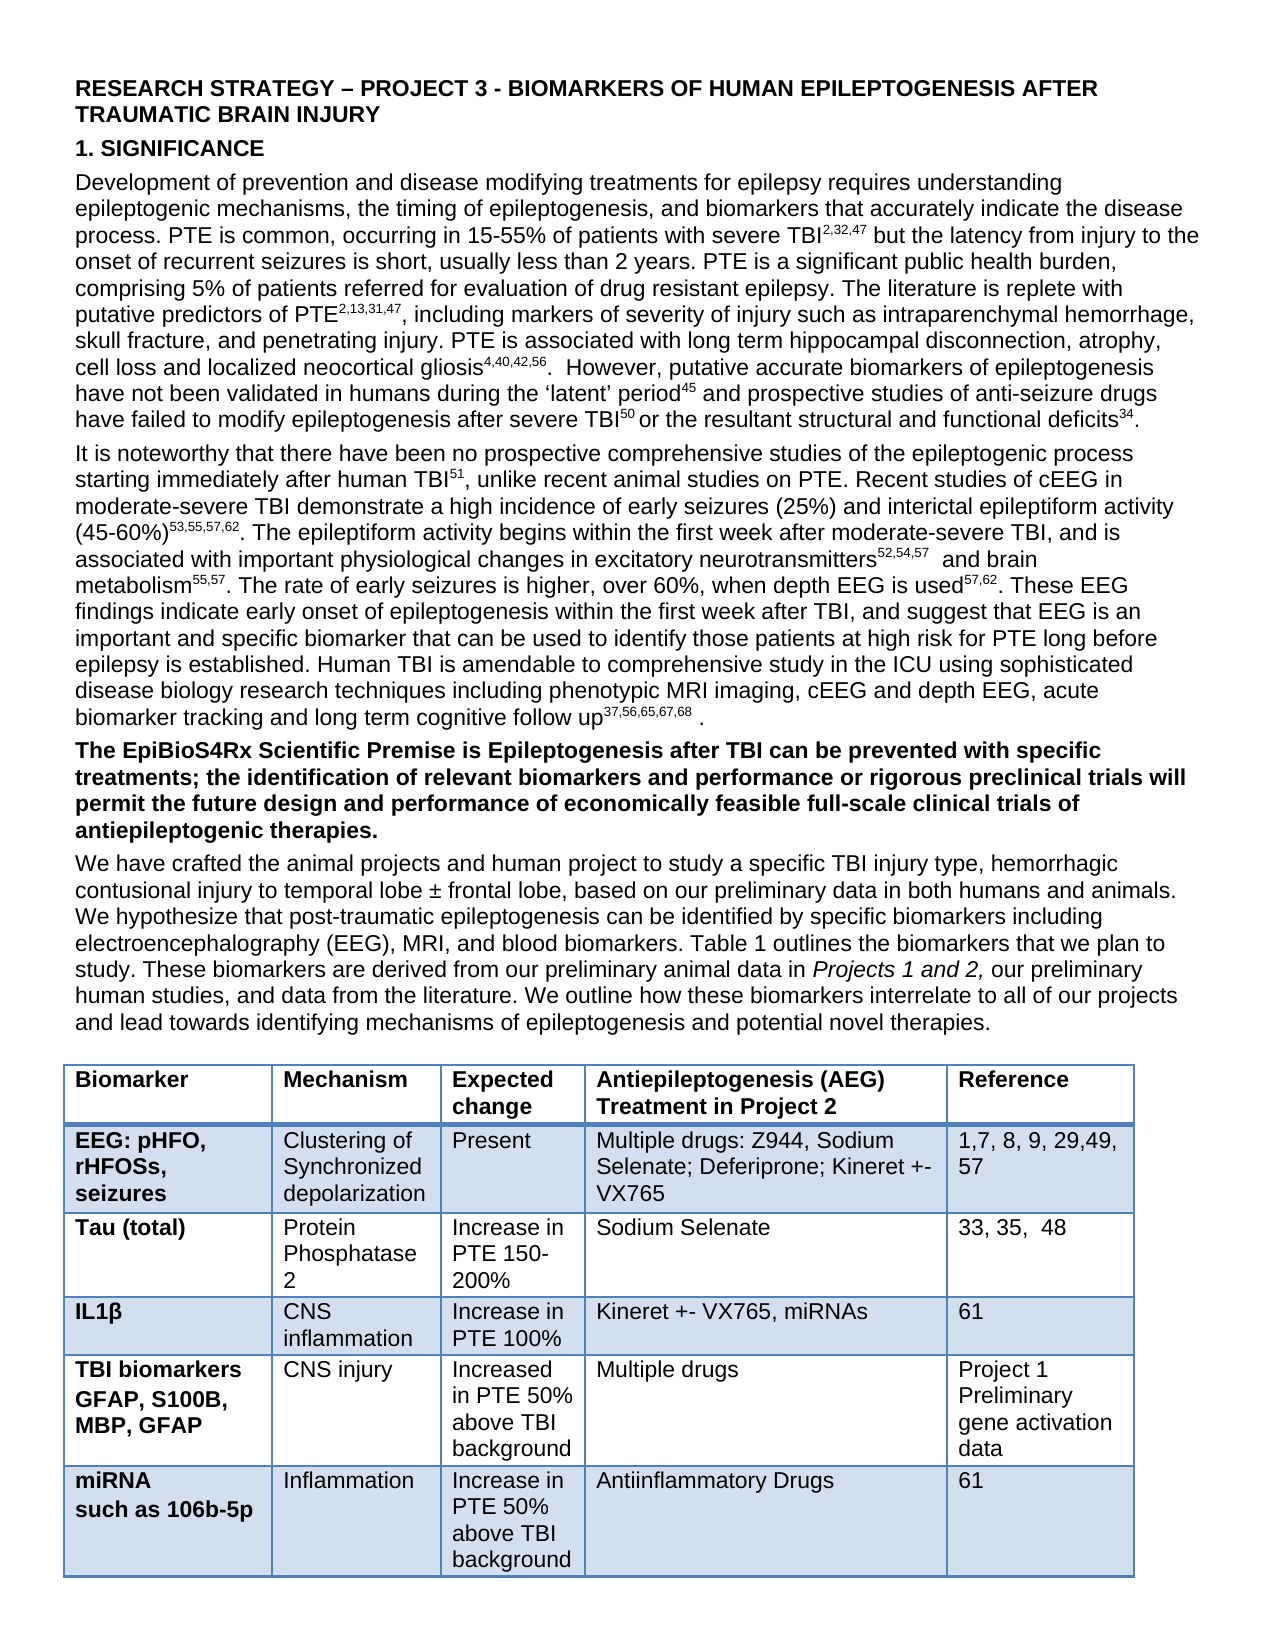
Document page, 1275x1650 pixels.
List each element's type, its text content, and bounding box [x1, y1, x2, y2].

text Development of prevention and disease modifying treatments for epilepsy requires understanding epileptogenic mechanisms, the timing of epileptogenesis, and biomarkers that accurately indicate the disease process. PTE is common, occurring in 15-55% of patients with severe TBI2,32,47 but the latency from injury to the onset of recurrent seizures is short, usually less than 2 years. PTE is a significant public health burden, comprising 5% of patients referred for evaluation of drug resistant epilepsy. The literature is replete with putative predictors of PTE2,13,31,47, including markers of severity of injury such as intraparenchymal hemorrhage, skull fracture, and penetrating injury. PTE is associated with long term hippocampal disconnection, atrophy, cell loss and localized neocortical gliosis4,40,42,56. However, putative accurate biomarkers of epileptogenesis have not been validated in humans during the ‘latent’ period45 and prospective studies of anti-seizure drugs have failed to modify epileptogenesis after severe TBI50 or the resultant structural and functional deficits34. [75, 169, 1200, 433]
table_cell Inflammation [273, 1467, 440, 1575]
table_cell Present [442, 1127, 584, 1212]
table_cell 61 [948, 1298, 1133, 1354]
table_cell Increase in PTE 100% [442, 1298, 584, 1354]
table_cell CNS injury [273, 1356, 440, 1465]
subtitle RESEARCH STRATEGY – project 3 - biomarkers of human epileptogenesis after traumatic brain injury [75, 75, 1200, 128]
table_header Biomarker [65, 1066, 271, 1122]
table_cell Tau (total) [65, 1214, 271, 1296]
text We have crafted the animal projects and human project to study a specific TBI injury type, hemorrhagic contusional injury to temporal lobe ± frontal lobe, based on our preliminary data in both humans and animals. We hypothesize that post-traumatic epileptogenesis can be identified by specific biomarkers including electroencephalography (EEG), MRI, and blood biomarkers. Table 1 outlines the biomarkers that we plan to study. These biomarkers are derived from our preliminary animal data in Projects 1 and 2, our preliminary human studies, and data from the literature. We outline how these biomarkers interrelate to all of our projects and lead towards identifying mechanisms of epileptogenesis and potential novel therapies. [75, 850, 1200, 1035]
table_cell Multiple drugs [586, 1356, 946, 1465]
table_cell Clustering of Synchronized depolarization [273, 1127, 440, 1212]
table_cell Multiple drugs: Z944, Sodium Selenate; Deferiprone; Kineret +- VX765 [586, 1127, 946, 1212]
table_cell Protein Phosphatase 2 [273, 1214, 440, 1296]
table_cell TBI biomarkers GFAP, S100B, MBP, GFAP [65, 1356, 271, 1465]
table_cell Increase in PTE 50% above TBI background [442, 1467, 584, 1575]
text The EpiBioS4Rx Scientific Premise is Epileptogenesis after TBI can be prevented with specific treatments; the identification of relevant biomarkers and performance or rigorous preclinical trials will permit the future design and performance of economically feasible full-scale clinical trials of antiepileptogenic therapies. [75, 737, 1200, 843]
table_header Antiepileptogenesis (AEG) Treatment in Project 2 [586, 1066, 946, 1122]
subtitle 1. SIGNIFICANCE [75, 135, 1200, 162]
table_cell 33, 35, 48 [948, 1214, 1133, 1296]
table_cell miRNA such as 106b-5p [65, 1467, 271, 1575]
table_cell Antiinflammatory Drugs [586, 1467, 946, 1575]
table_header Reference [948, 1066, 1133, 1122]
table_cell Project 1 Preliminary gene activation data [948, 1356, 1133, 1465]
text It is noteworthy that there have been no prospective comprehensive studies of the epileptogenic process starting immediately after human TBI51, unlike recent animal studies on PTE. Recent studies of cEEG in moderate-severe TBI demonstrate a high incidence of early seizures (25%) and interictal epileptiform activity (45-60%)53,55,57,62. The epileptiform activity begins within the first week after moderate-severe TBI, and is associated with important physiological changes in excitatory neurotransmitters52,54,57 and brain metabolism55,57. The rate of early seizures is higher, over 60%, when depth EEG is used57,62. These EEG findings indicate early onset of epileptogenesis within the first week after TBI, and suggest that EEG is an important and specific biomarker that can be used to identify those patients at high risk for PTE long before epilepsy is established. Human TBI is amendable to comprehensive study in the ICU using sophisticated disease biology research techniques including phenotypic MRI imaging, cEEG and depth EEG, acute biomarker tracking and long term cognitive follow up37,56,65,67,68 . [75, 440, 1200, 730]
table_cell Kineret +- VX765, miRNAs [586, 1298, 946, 1354]
table_cell Increase in PTE 150-200% [442, 1214, 584, 1296]
table_header Expected change [442, 1066, 584, 1122]
table_cell CNS inflammation [273, 1298, 440, 1354]
table_cell IL1β [65, 1298, 271, 1354]
table_cell Sodium Selenate [586, 1214, 946, 1296]
table_cell Increased in PTE 50% above TBI background [442, 1356, 584, 1465]
table_header Mechanism [273, 1066, 440, 1122]
table_cell 61 [948, 1467, 1133, 1575]
table_cell 1,7, 8, 9, 29,49, 57 [948, 1127, 1133, 1212]
table_cell EEG: pHFO, rHFOSs, seizures [65, 1127, 271, 1212]
